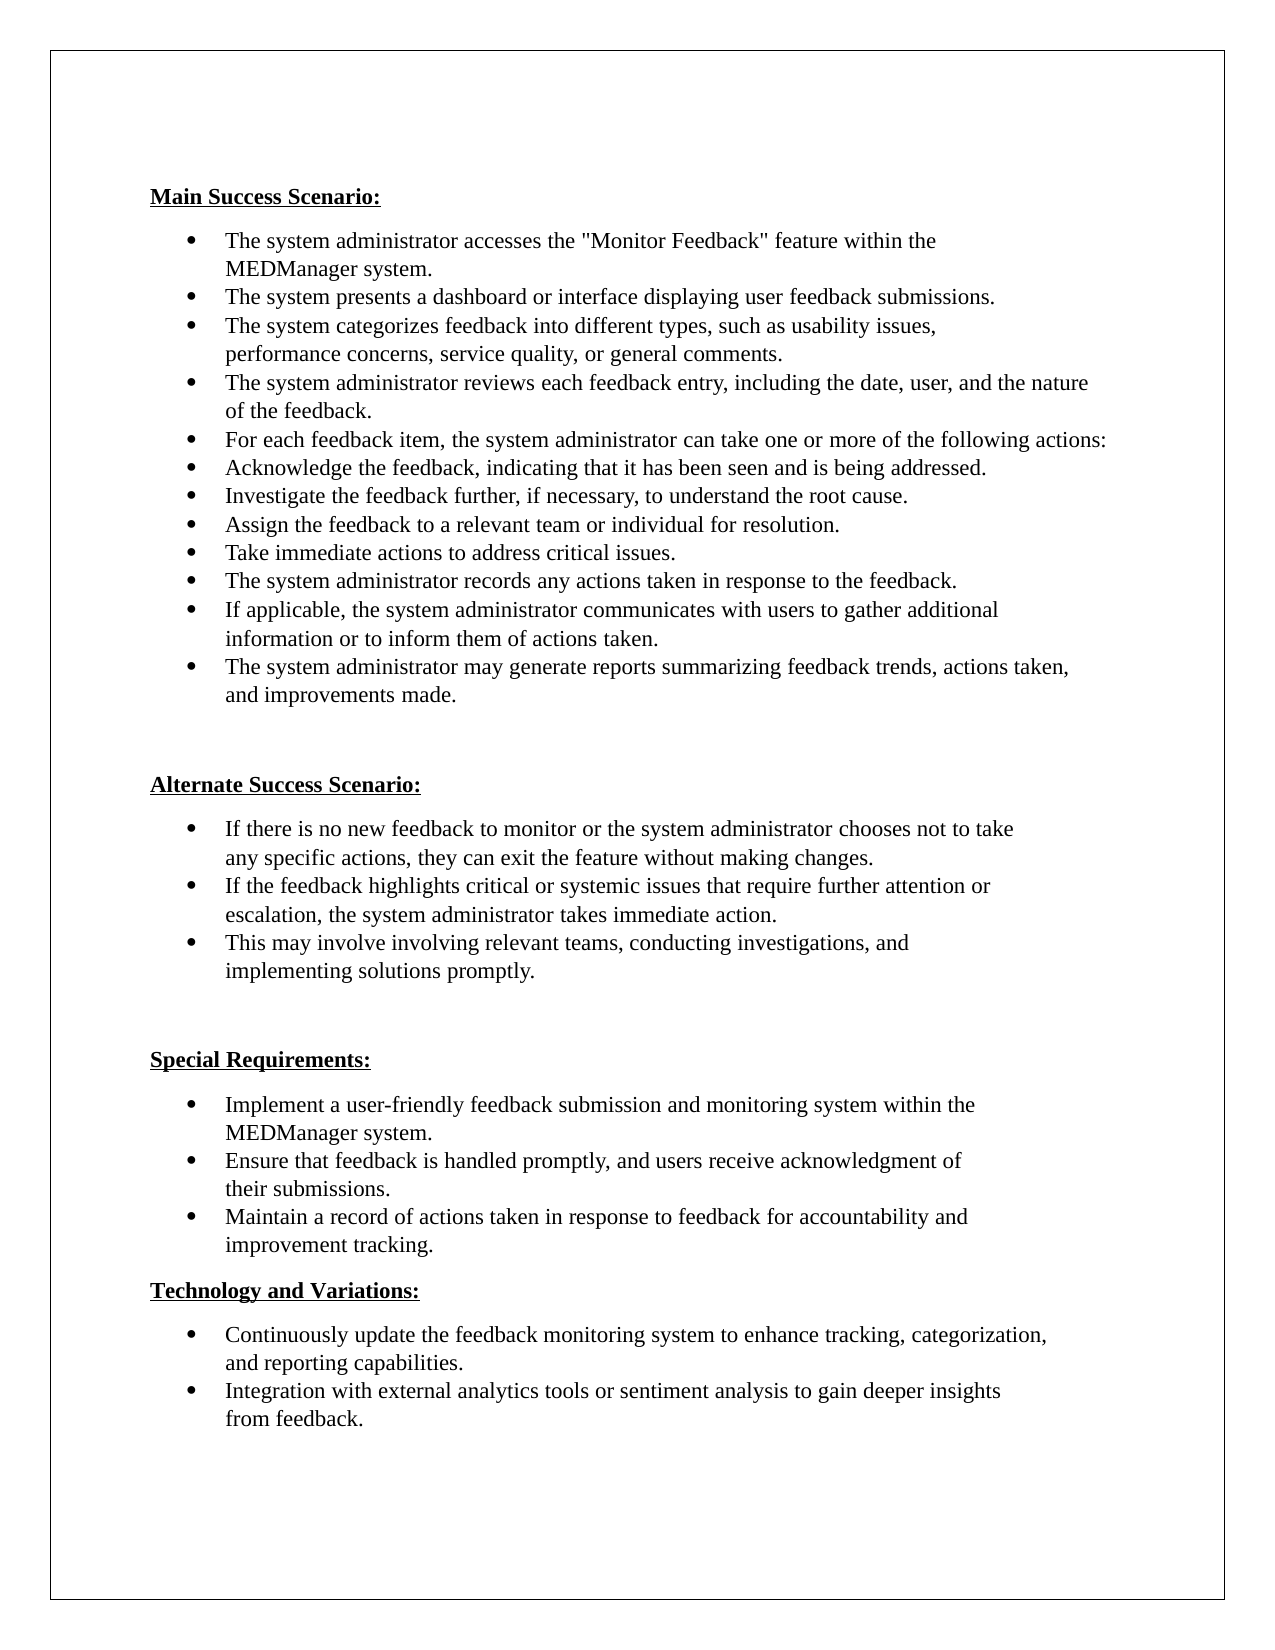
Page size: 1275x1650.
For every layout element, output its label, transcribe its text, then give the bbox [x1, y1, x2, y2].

list The system administrator reviews each feedback entry, including the date, user, and the nature of the feedback. [187, 368, 1112, 423]
list The system categorizes feedback into different types, such as usability issues, performance concerns, service quality, or general comments. [187, 312, 1057, 366]
subtitle Main Success Scenario: [150, 183, 1139, 209]
list Maintain a record of actions taken in response to feedback for accountability and improvement tracking. [187, 1203, 1094, 1258]
list Implement a user-friendly feedback submission and monitoring system within the MEDManager system. [187, 1091, 1113, 1145]
list The system administrator may generate reports summarizing feedback trends, actions taken, and improvements made. [187, 653, 1107, 707]
list For each feedback item, the system administrator can take one or more of the following actions: [187, 425, 1139, 453]
list Investigate the feedback further, if necessary, to understand the root cause. [187, 482, 1139, 509]
list Take immediate actions to address critical issues. [187, 539, 1139, 565]
list If applicable, the system administrator communicates with users to gather additional information or to inform them of actions taken. [187, 596, 1112, 651]
list If there is no new feedback to monitor or the system administrator chooses not to take any specific actions, they can exit the feature without making changes. [187, 815, 1051, 870]
list If the feedback highlights critical or systemic issues that require further attention or escalation, the system administrator takes immediate action. [187, 872, 1092, 927]
subtitle Special Requirements: [150, 1046, 1139, 1073]
list Continuously update the feedback monitoring system to enhance tracking, categorization, and reporting capabilities. [187, 1322, 1085, 1376]
subtitle Alternate Success Scenario: [150, 771, 1139, 797]
list The system administrator accesses the "Monitor Feedback" feature within the MEDManager system. [187, 227, 1073, 281]
list Acknowledge the feedback, indicating that it has been seen and is being addressed. [187, 454, 1139, 481]
subtitle Technology and Variations: [150, 1277, 1139, 1303]
list Integration with external analytics tools or sentiment analysis to gain deeper insights from feedback. [187, 1378, 1051, 1432]
list Ensure that feedback is handled promptly, and users receive acknowledgment of their submissions. [187, 1147, 1008, 1202]
list Assign the feedback to a relevant team or individual for resolution. [187, 511, 1139, 537]
list The system presents a dashboard or interface displaying user feedback submissions. [187, 283, 1139, 310]
list This may involve involving relevant teams, conducting investigations, and implementing solutions promptly. [187, 929, 1041, 984]
list The system administrator records any actions taken in response to the feedback. [187, 567, 1139, 594]
